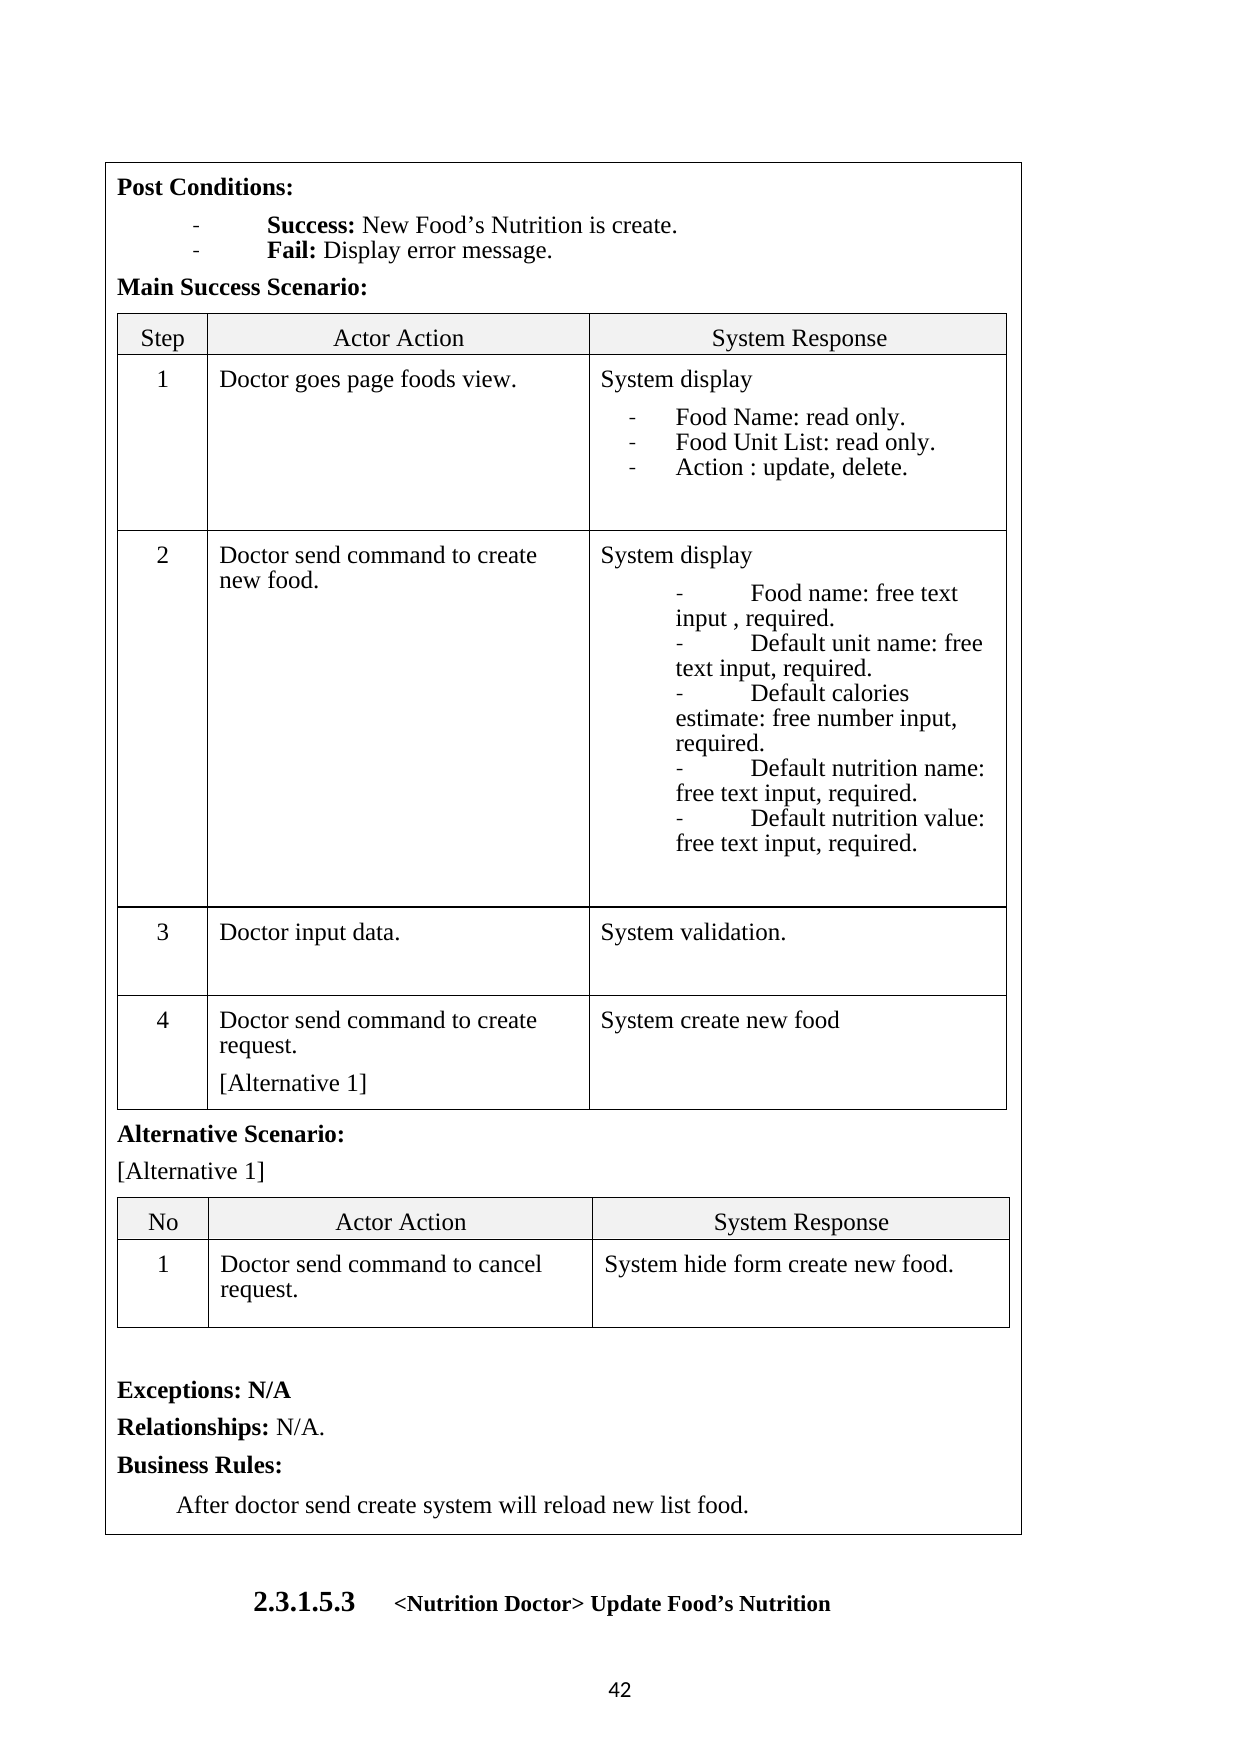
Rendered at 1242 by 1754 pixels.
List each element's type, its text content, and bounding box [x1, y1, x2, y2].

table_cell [106, 163, 1021, 1534]
subtitle <Nutrition Doctor> Update Food’s Nutrition [253, 1584, 1146, 1618]
